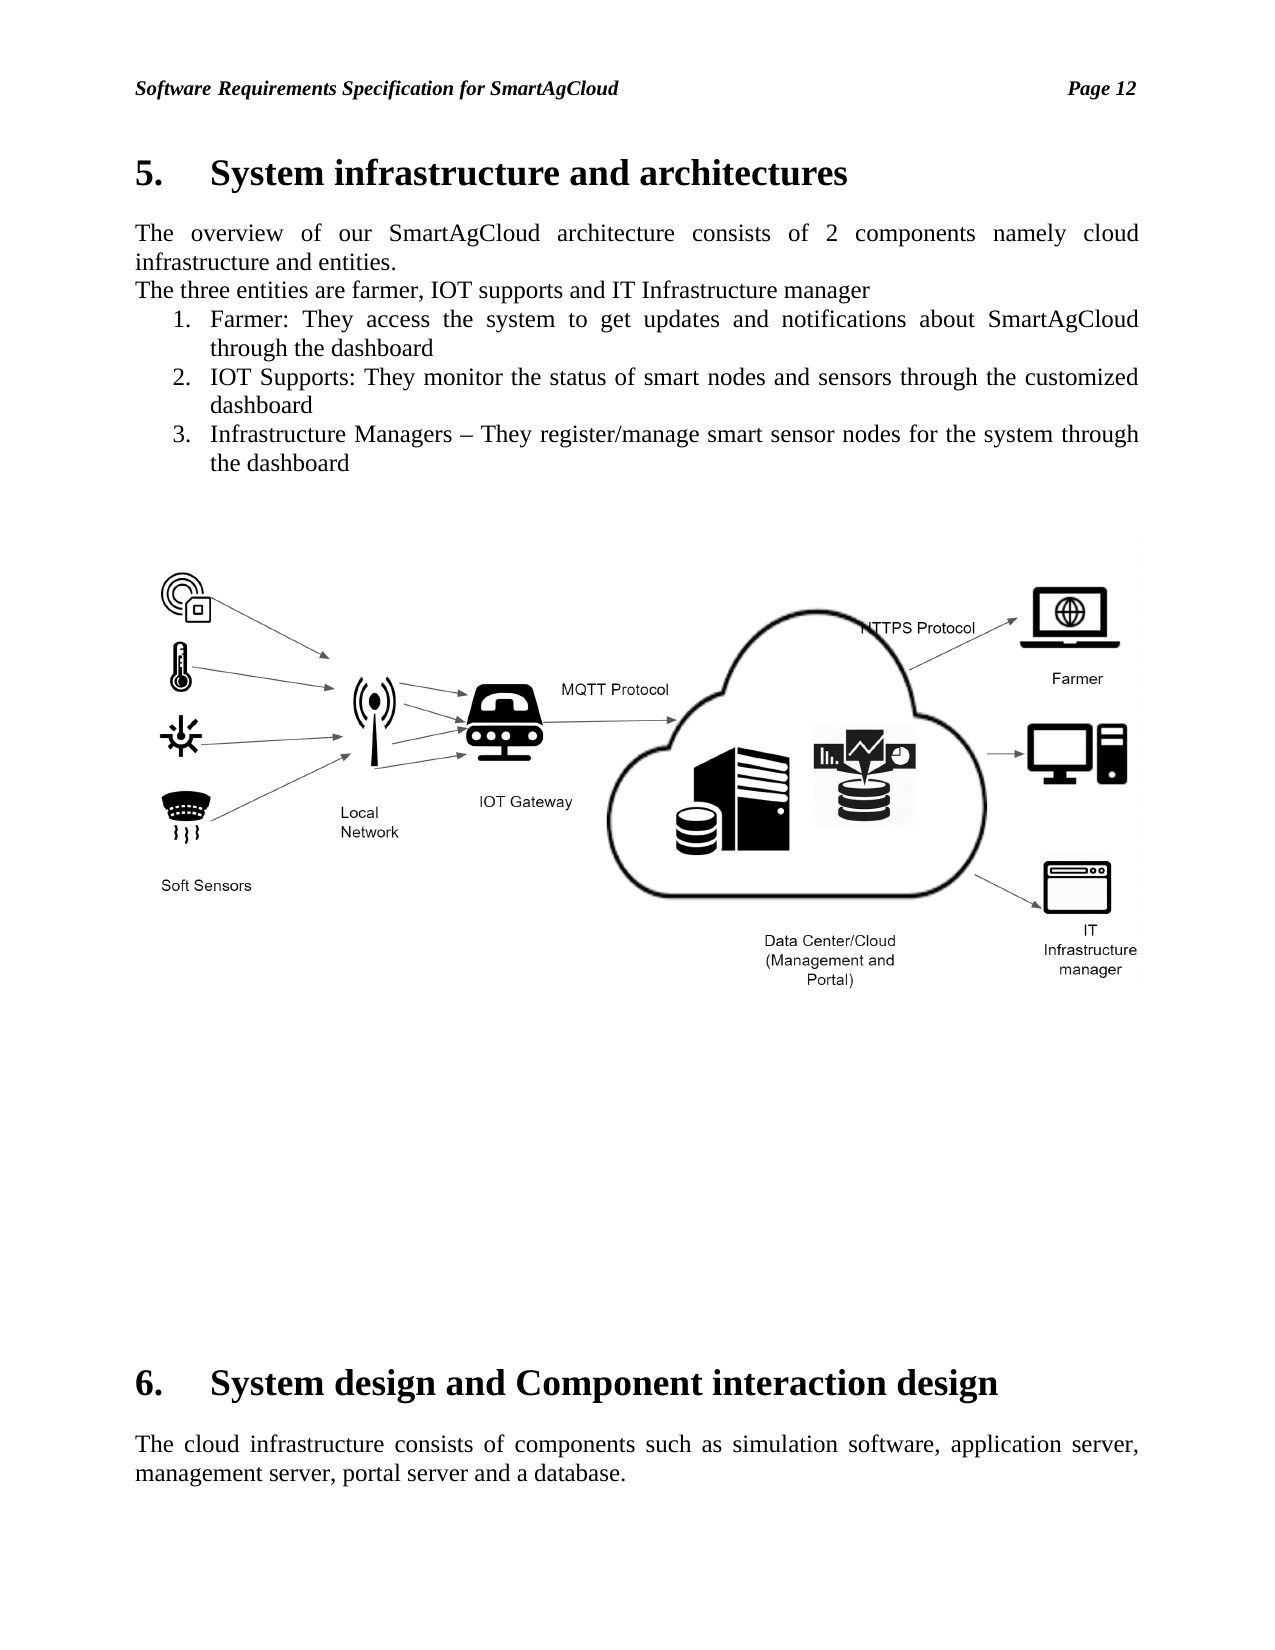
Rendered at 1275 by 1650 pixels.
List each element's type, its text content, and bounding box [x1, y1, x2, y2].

subtitle System design and Component interaction design [135, 1361, 1140, 1404]
list Farmer: They access the system to get updates and notifications about SmartAgCloud through the dashboard [172, 304, 1140, 362]
list Infrastructure Managers – They register/manage smart sensor nodes for the system through the dashboard [172, 419, 1140, 477]
list IOT Supports: They monitor the status of smart nodes and sensors through the customized dashboard [172, 362, 1140, 419]
text The overview of our SmartAgCloud architecture consists of 2 components namely cloud infrastructure and entities. [135, 218, 1140, 276]
text The cloud infrastructure consists of components such as simulation software, application server, management server, portal server and a database. [135, 1429, 1140, 1486]
subtitle System infrastructure and architectures [135, 150, 1140, 193]
picture [135, 534, 1140, 993]
text The three entities are farmer, IOT supports and IT Infrastructure manager [135, 276, 1140, 304]
